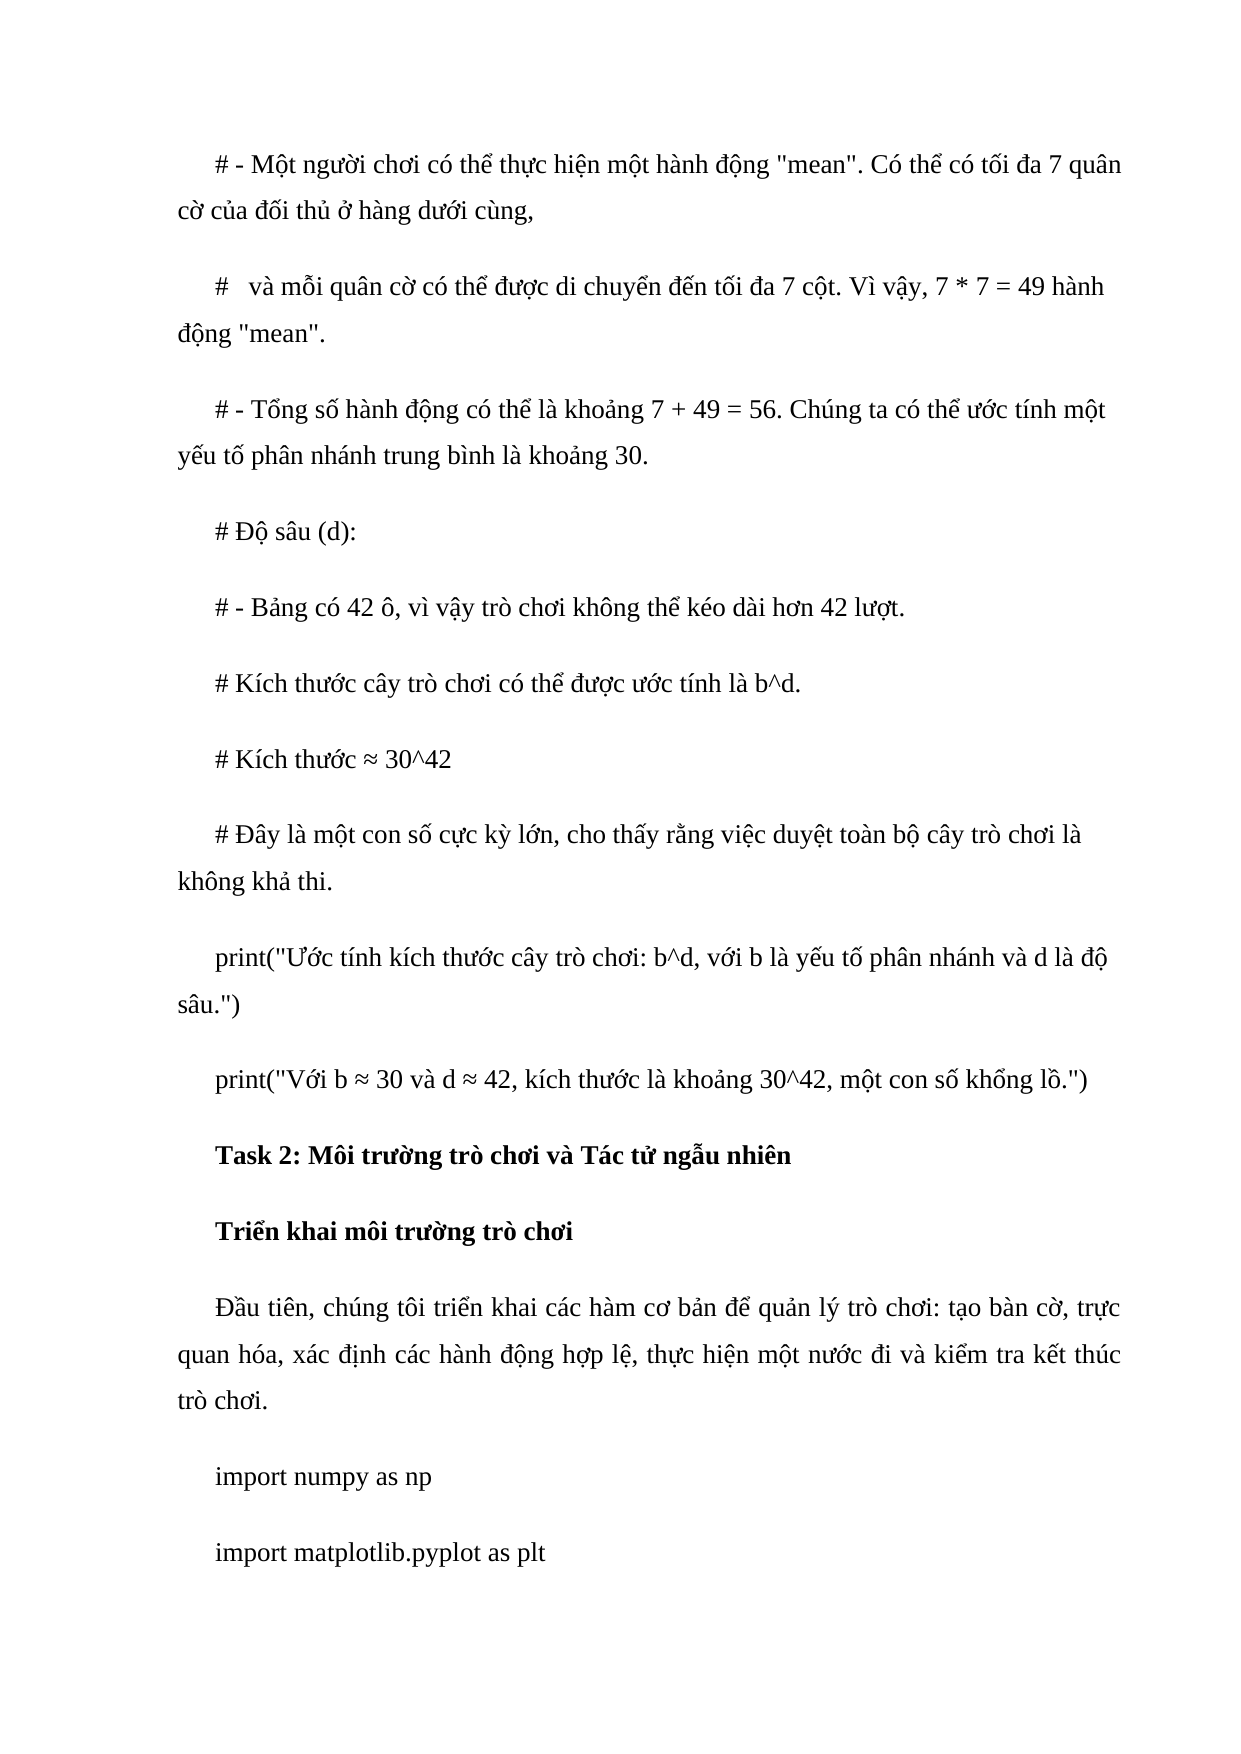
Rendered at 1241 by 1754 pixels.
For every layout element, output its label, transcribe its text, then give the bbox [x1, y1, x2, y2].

text Triển khai môi trường trò chơi [177, 1215, 1122, 1246]
text Đầu tiên, chúng tôi triển khai các hàm cơ bản để quản lý trò chơi: tạo bàn cờ, trực quan hóa, xác định các hành động hợp lệ, thực hiện một nước đi và kiểm tra kết thúc trò chơi. [177, 1291, 1122, 1416]
text # Kích thước cây trò chơi có thể được ước tính là b^d. [177, 667, 1122, 698]
text # Độ sâu (d): [177, 515, 1122, 546]
text # và mỗi quân cờ có thể được di chuyển đến tối đa 7 cột. Vì vậy, 7 * 7 = 49 hành động "mean". [177, 270, 1122, 348]
text # Đây là một con số cực kỳ lớn, cho thấy rằng việc duyệt toàn bộ cây trò chơi là không khả thi. [177, 818, 1122, 896]
text import matplotlib.pyplot as plt [177, 1536, 1122, 1567]
text print("Với b ≈ 30 và d ≈ 42, kích thước là khoảng 30^42, một con số khổng lồ.") [177, 1063, 1122, 1095]
text print("Ước tính kích thước cây trò chơi: b^d, với b là yếu tố phân nhánh và d là độ sâu.") [177, 941, 1122, 1019]
text # Kích thước ≈ 30^42 [177, 743, 1122, 774]
text # - Một người chơi có thể thực hiện một hành động "mean". Có thể có tối đa 7 quân cờ của đối thủ ở hàng dưới cùng, [177, 148, 1122, 226]
text # - Tổng số hành động có thể là khoảng 7 + 49 = 56. Chúng ta có thể ước tính một yếu tố phân nhánh trung bình là khoảng 30. [177, 393, 1122, 471]
text # - Bảng có 42 ô, vì vậy trò chơi không thể kéo dài hơn 42 lượt. [177, 591, 1122, 622]
text Task 2: Môi trường trò chơi và Tác tử ngẫu nhiên [177, 1139, 1122, 1171]
text import numpy as np [177, 1460, 1122, 1491]
